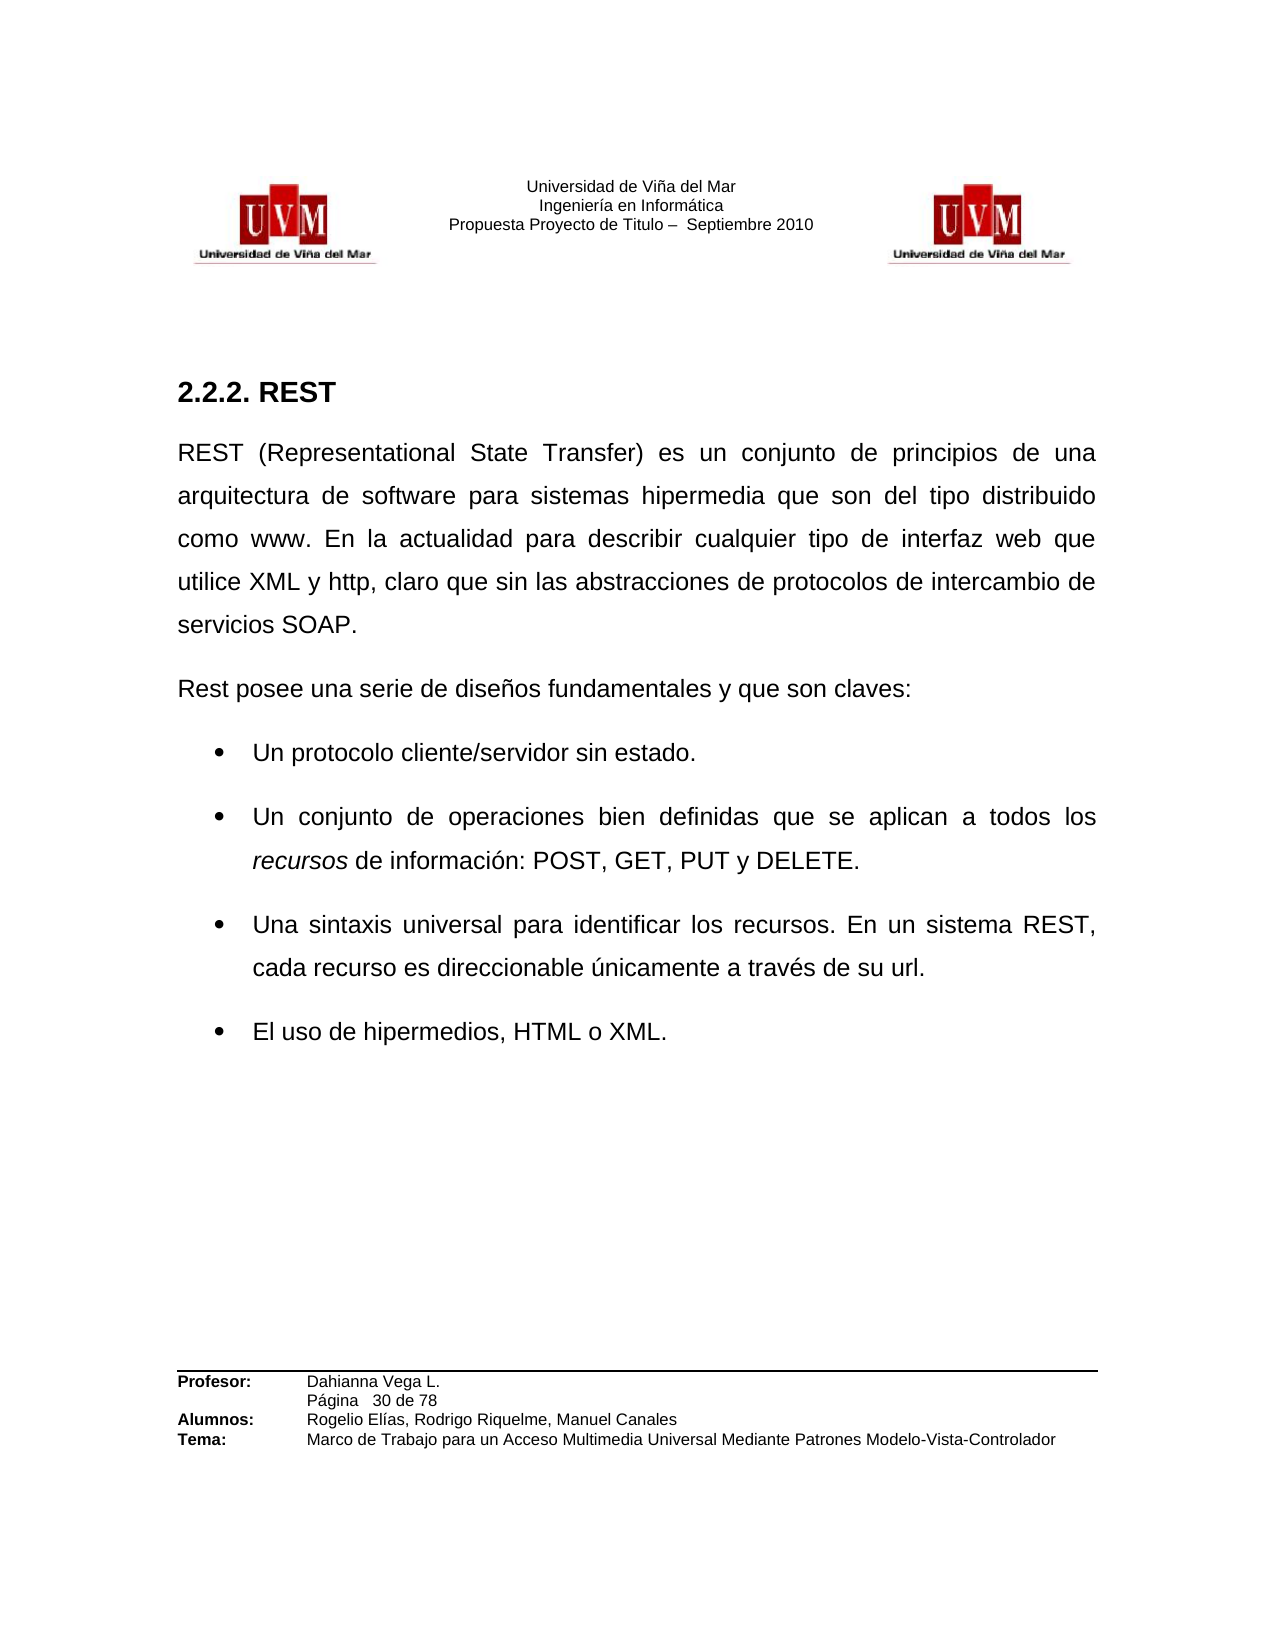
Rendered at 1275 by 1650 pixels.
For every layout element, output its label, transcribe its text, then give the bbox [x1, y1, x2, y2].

list El uso de hipermedios, HTML o XML. [215, 1017, 1098, 1046]
list Un protocolo cliente/servidor sin estado. [215, 738, 1098, 767]
list Una sintaxis universal para identificar los recursos. En un sistema REST, cada recurso es direccionable únicamente a través de su url. [215, 909, 1098, 982]
list Un conjunto de operaciones bien definidas que se aplican a todos los recursos de información: POST, GET, PUT y DELETE. [215, 802, 1098, 874]
picture [871, 176, 1084, 267]
picture [177, 176, 390, 267]
text (Representational State Transfer) es un conjunto de principios de una arquitectura de software para sistemas hipermedia que son del tipo distribuido como www. En la actualidad para describir cualquier tipo de interfaz web que XML y http, claro que sin las abstracciones de protocolos de intercambio de servicios SOAP. [177, 438, 1098, 639]
text Rest posee una serie de diseños fundamentales y que son claves: [177, 674, 1098, 703]
subtitle 2.2.2. [177, 375, 1098, 409]
